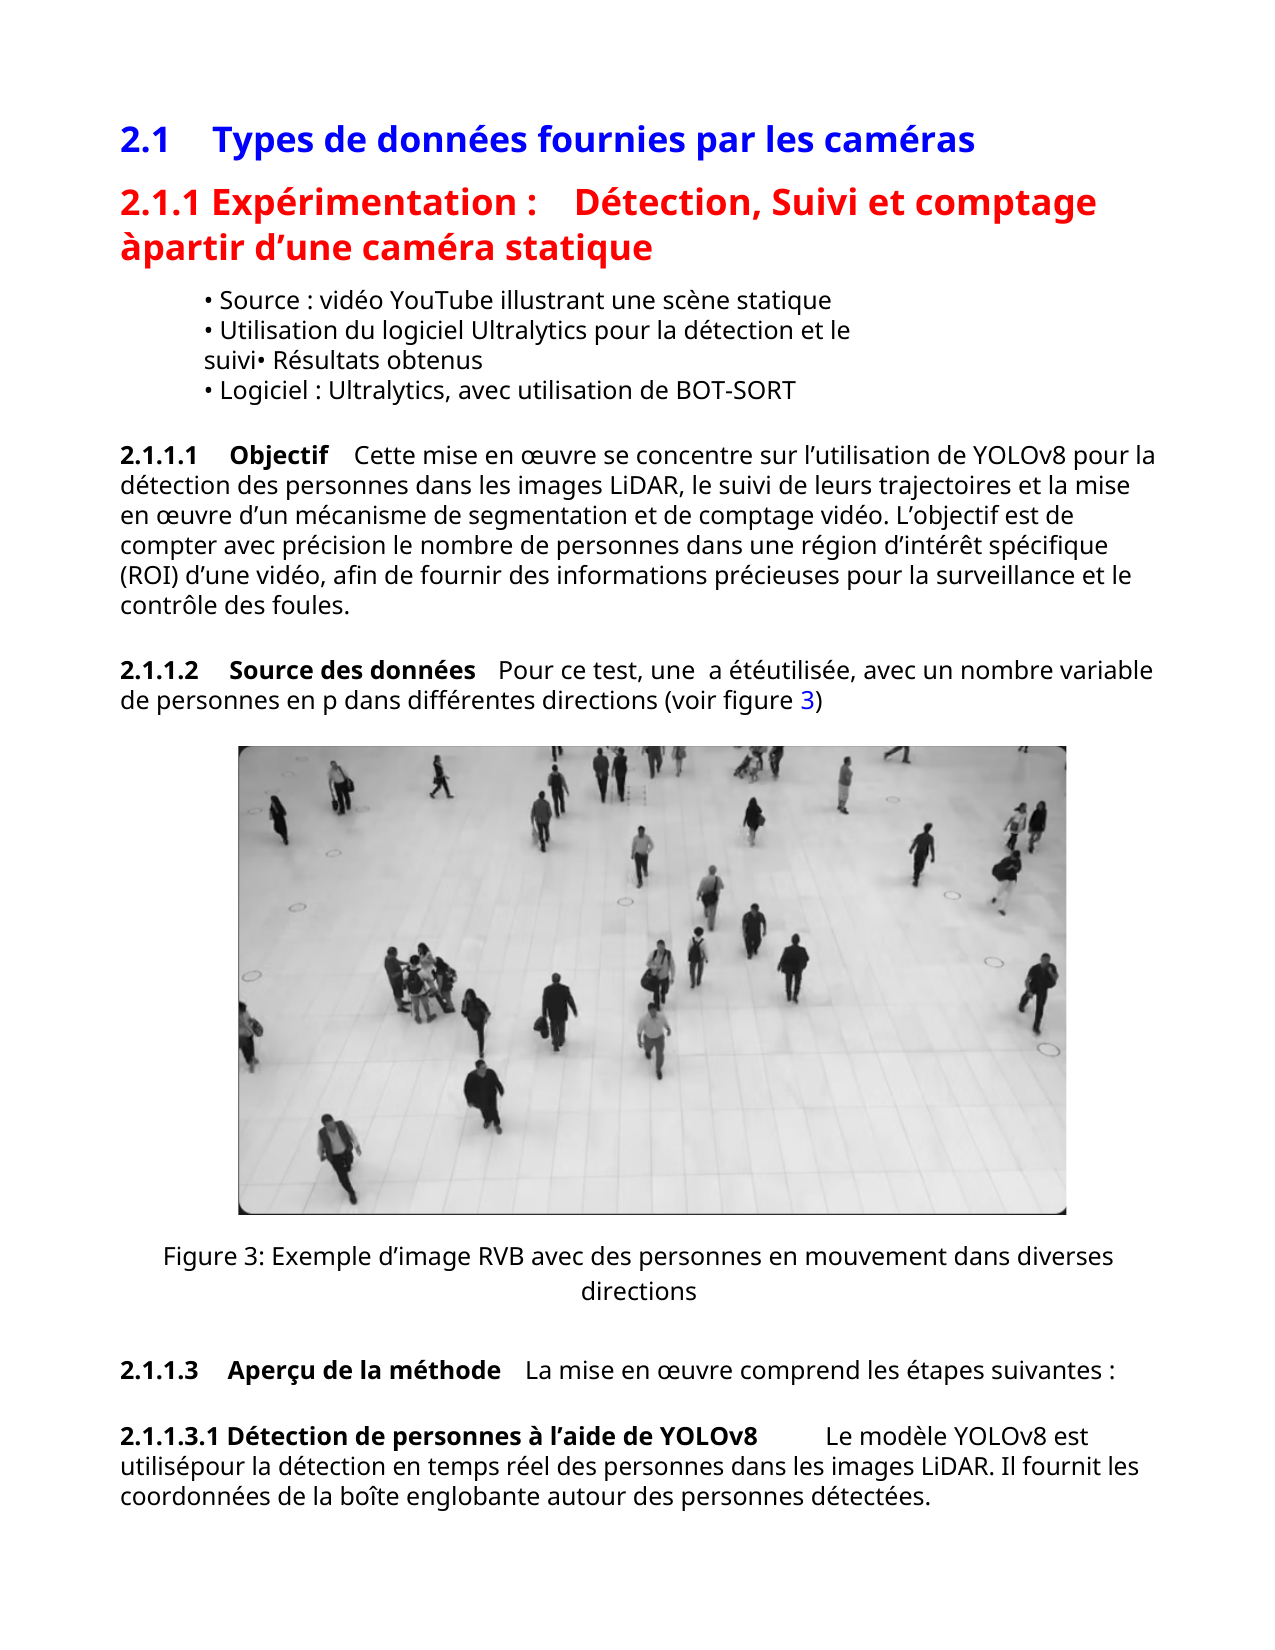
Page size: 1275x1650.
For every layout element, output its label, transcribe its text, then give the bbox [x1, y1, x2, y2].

text 2.1.1.1 Objectif Cette mise en œuvre se concentre sur l’utilisation de YOLOv8 pour la détection des personnes dans les images LiDAR, le suivi de leurs trajectoires et la mise en œuvre d’un mécanisme de segmentation et de comptage vidéo. L’objectif est de compter avec précision le nombre de personnes dans une région d’intérêt spécifique (ROI) d’une vidéo, afin de fournir des informations précieuses pour la surveillance et le contrôle des foules. [120, 441, 1157, 621]
text 2.1.1.2 Source des données Pour ce test, une a étéutilisée, avec un nombre variable de personnes en p dans différentes directions (voir figure 3) [120, 656, 1157, 716]
text Figure 3: Exemple d’image RVB avec des personnes en mouvement dans diverses directions [120, 1237, 1157, 1307]
picture [238, 746, 1067, 1215]
text 2.1 Types de données fournies par les caméras [120, 111, 1157, 162]
text 2.1.1.3 Aperçu de la méthode La mise en œuvre comprend les étapes suivantes : [120, 1351, 1157, 1387]
text • Source : vidéo YouTube illustrant une scène statique • Utilisation du logiciel Ultralytics pour la détection et le suivi• Résultats obtenus • Logiciel : Ultralytics, avec utilisation de BOT-SORT [203, 285, 887, 405]
text 2.1.1 Expérimentation : Détection, Suivi et comptage àpartir d’une caméra statique [120, 178, 1157, 270]
text 2.1.1.3.1 Détection de personnes à l’aide de YOLOv8 Le modèle YOLOv8 est utilisépour la détection en temps réel des personnes dans les images LiDAR. Il fournit les coordonnées de la boîte englobante autour des personnes détectées. [120, 1422, 1157, 1512]
